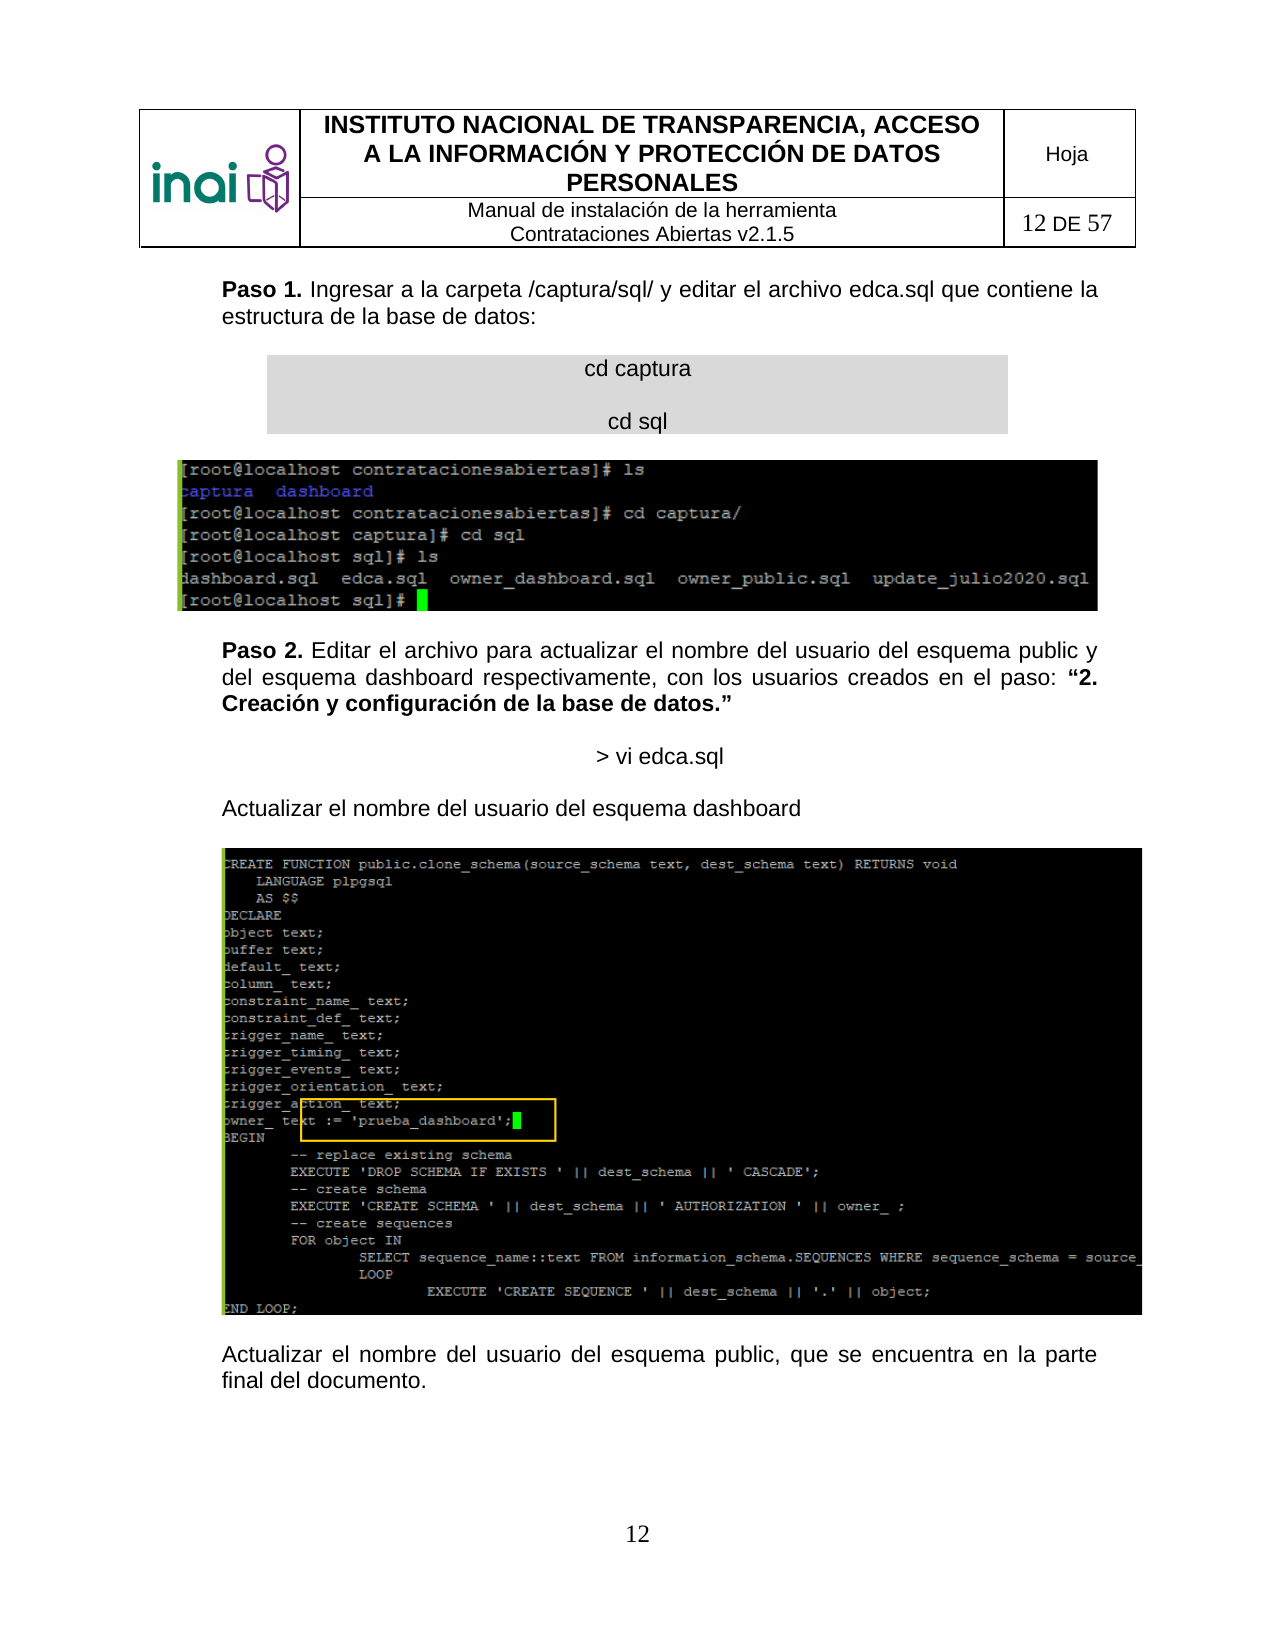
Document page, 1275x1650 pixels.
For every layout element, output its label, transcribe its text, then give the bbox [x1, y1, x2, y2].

table_header cd captura cd sql [267, 355, 1008, 434]
text Actualizar el nombre del usuario del esquema dashboard [222, 795, 1098, 822]
picture [221, 848, 1143, 1315]
picture [150, 143, 294, 214]
text Actualizar el nombre del usuario del esquema public, que se encuentra en la parte final del documento. [222, 1341, 1098, 1394]
text Paso 1. Ingresar a la carpeta /captura/sql/ y editar el archivo edca.sql que contiene la estructura de la base de datos: [222, 276, 1098, 329]
text Paso 2. Editar el archivo para actualizar el nombre del usuario del esquema public y del esquema dashboard respectivamente, con los usuarios creados en el paso: “2. Creación y configuración de la base de datos.” [222, 637, 1098, 716]
picture [177, 460, 1098, 611]
text > vi edca.sql [222, 743, 1098, 769]
